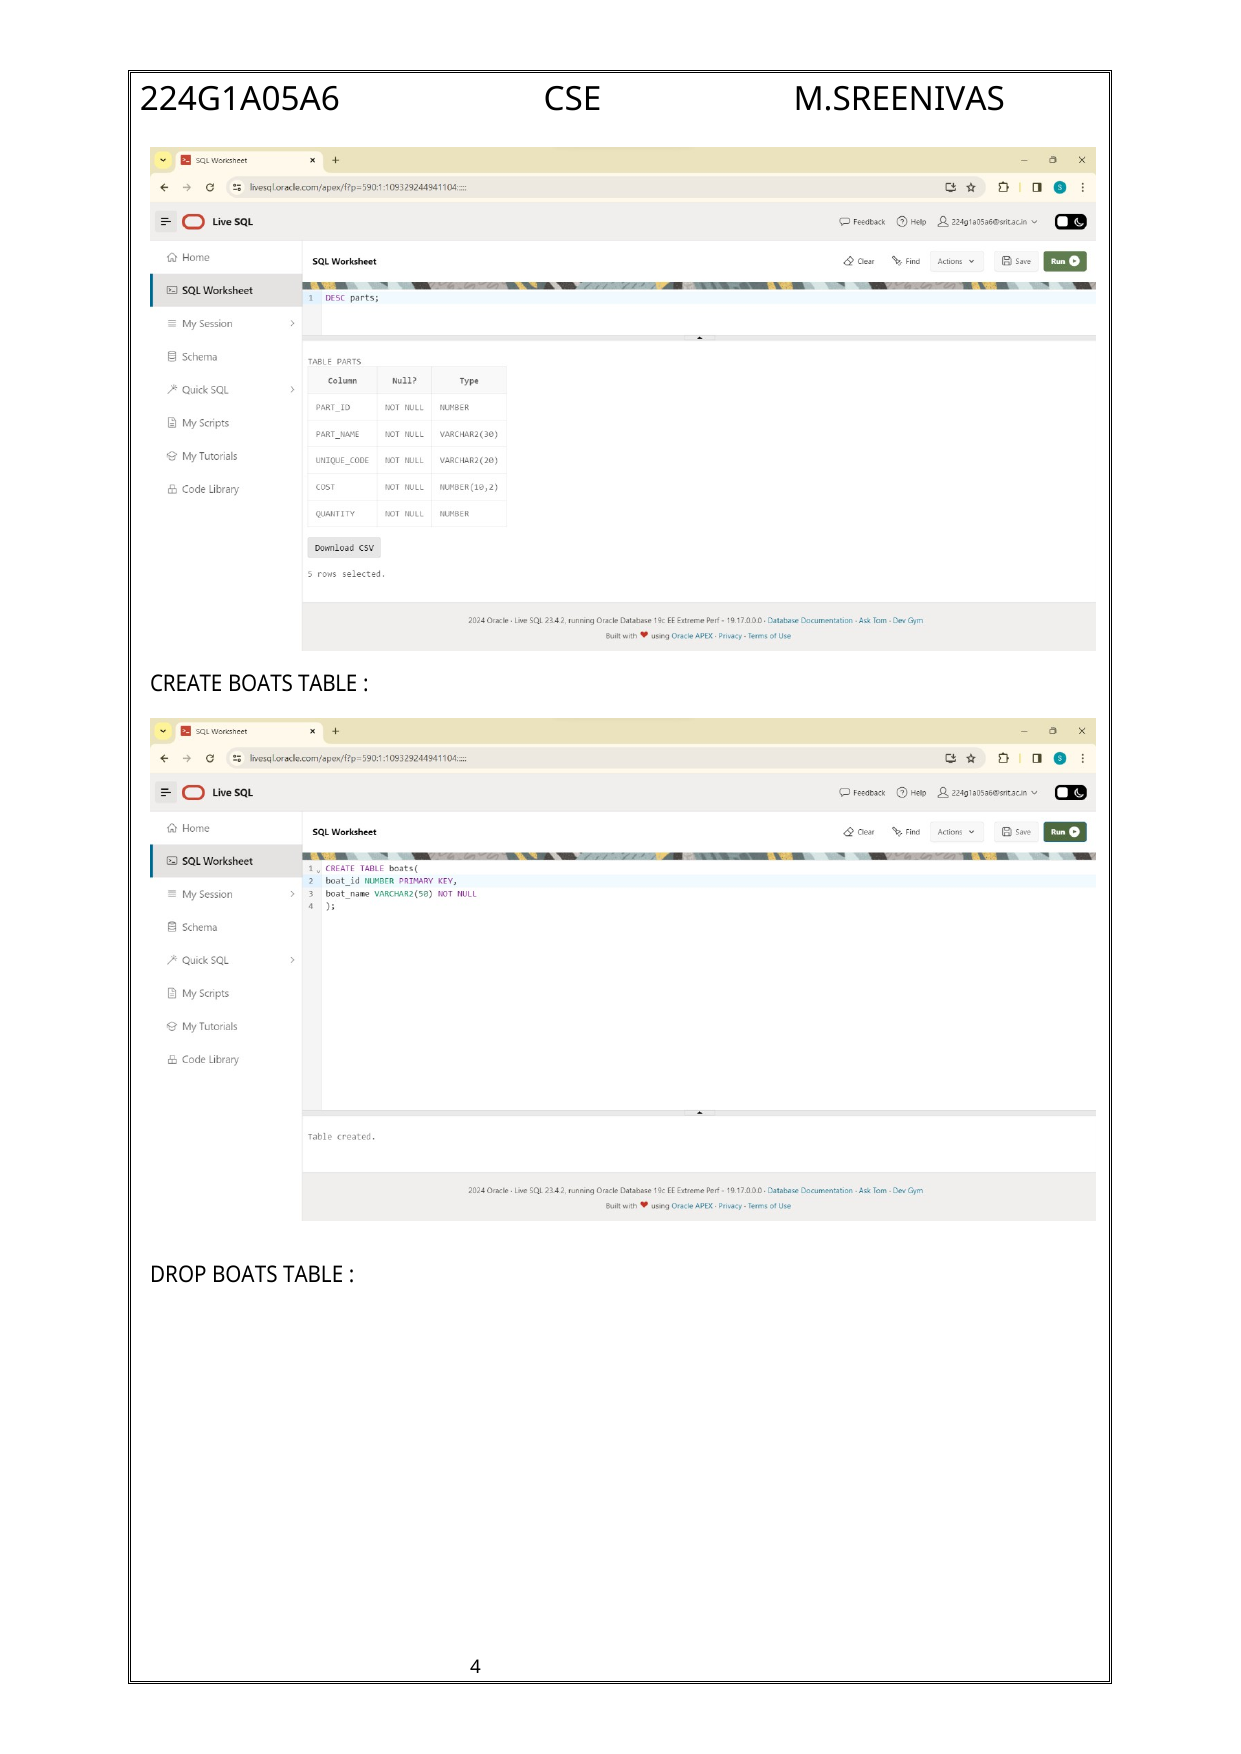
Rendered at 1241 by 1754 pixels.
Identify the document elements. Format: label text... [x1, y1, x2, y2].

text CREATE BOATS TABLE : [150, 667, 1101, 698]
picture [150, 147, 1096, 651]
text DROP BOATS TABLE : [150, 1258, 1101, 1289]
picture [150, 718, 1096, 1221]
